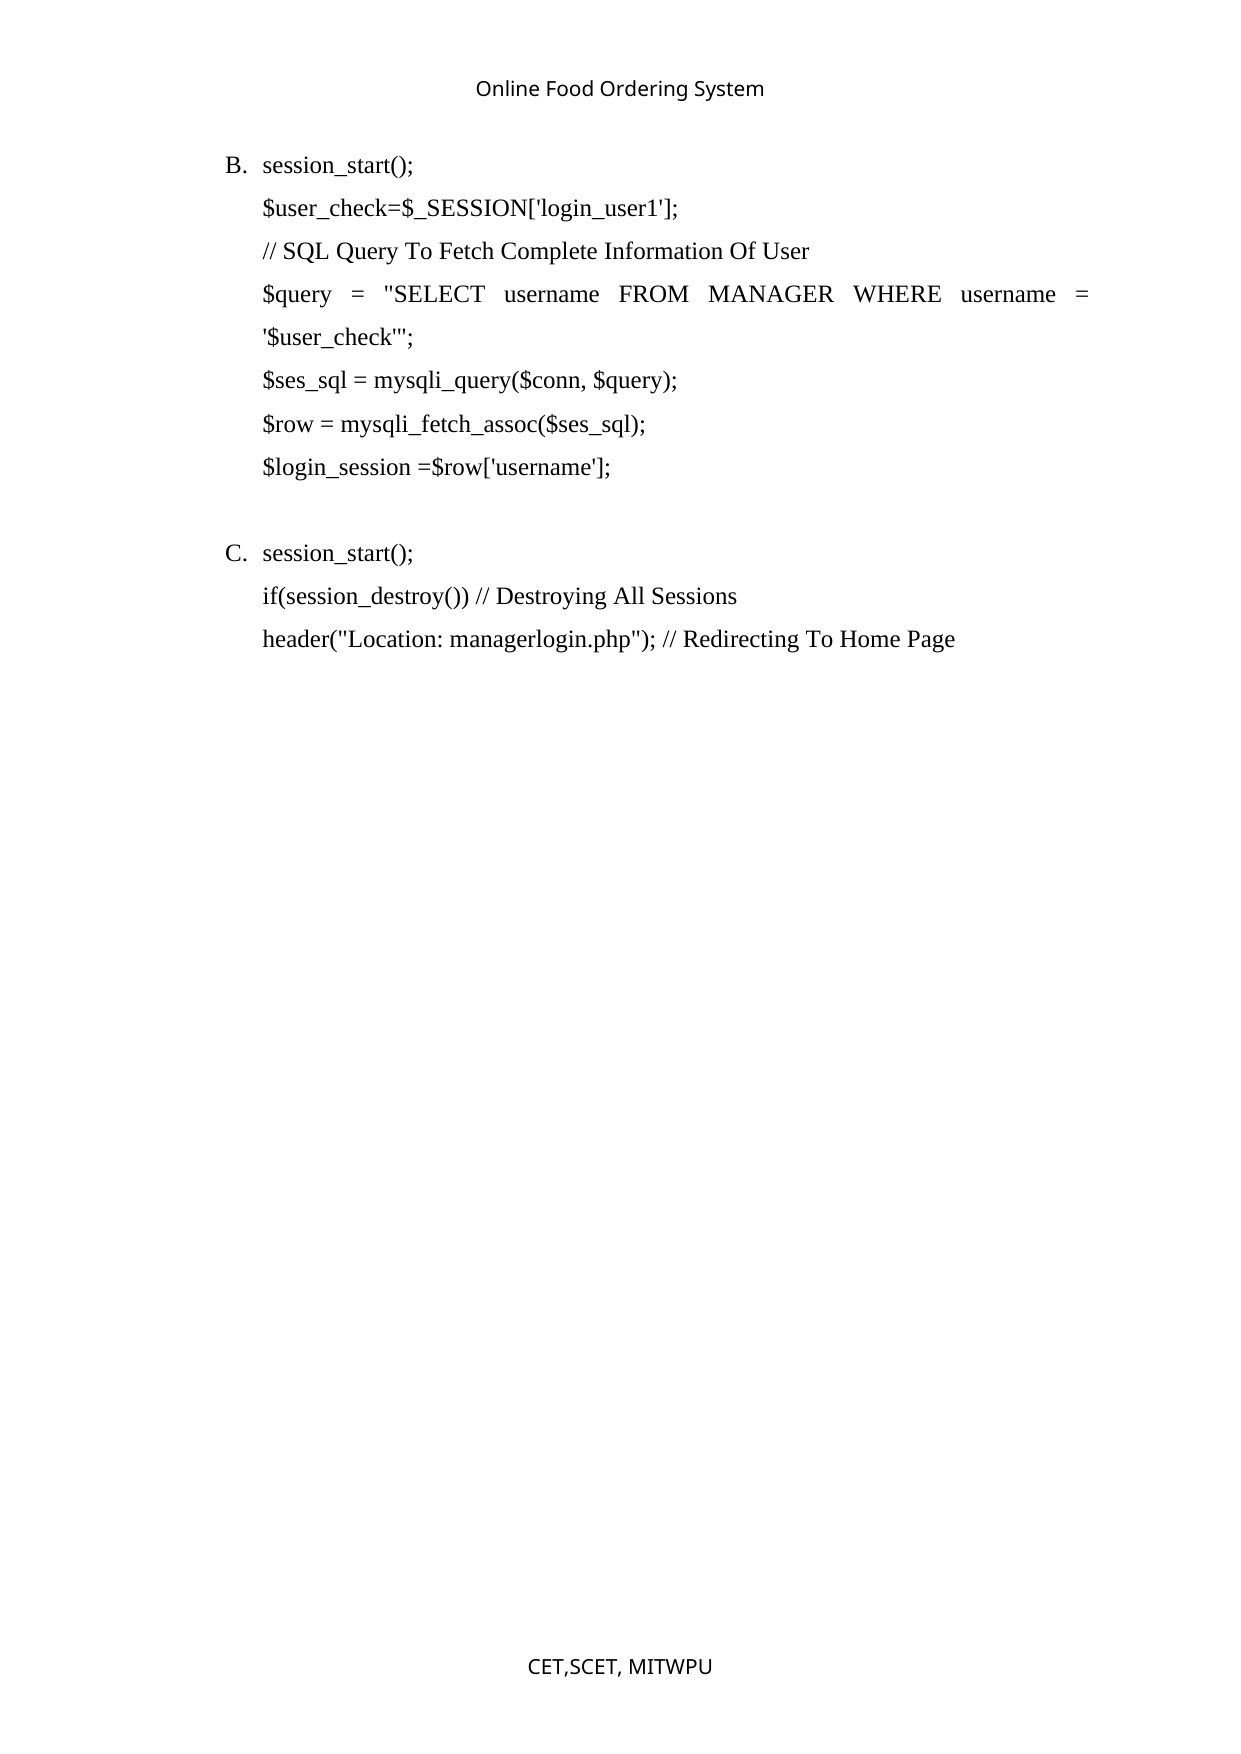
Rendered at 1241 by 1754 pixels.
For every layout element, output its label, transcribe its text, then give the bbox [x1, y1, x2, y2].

list if(session_destroy()) // Destroying All Sessions [262, 581, 1090, 610]
list // SQL Query To Fetch Complete Information Of User [262, 236, 1090, 265]
list $ses_sql = mysqli_query($conn, $query); [262, 366, 1090, 394]
list session_start(); [225, 150, 1090, 179]
list $query = "SELECT username FROM MANAGER WHERE username = '$user_check'"; [262, 279, 1090, 351]
list $user_check=$_SESSION['login_user1']; [262, 193, 1090, 222]
list $row = mysqli_fetch_assoc($ses_sql); [262, 409, 1090, 437]
list session_start(); [225, 538, 1090, 567]
list $login_session =$row['username']; [262, 452, 1090, 481]
list header("Location: managerlogin.php"); // Redirecting To Home Page [262, 624, 1090, 653]
